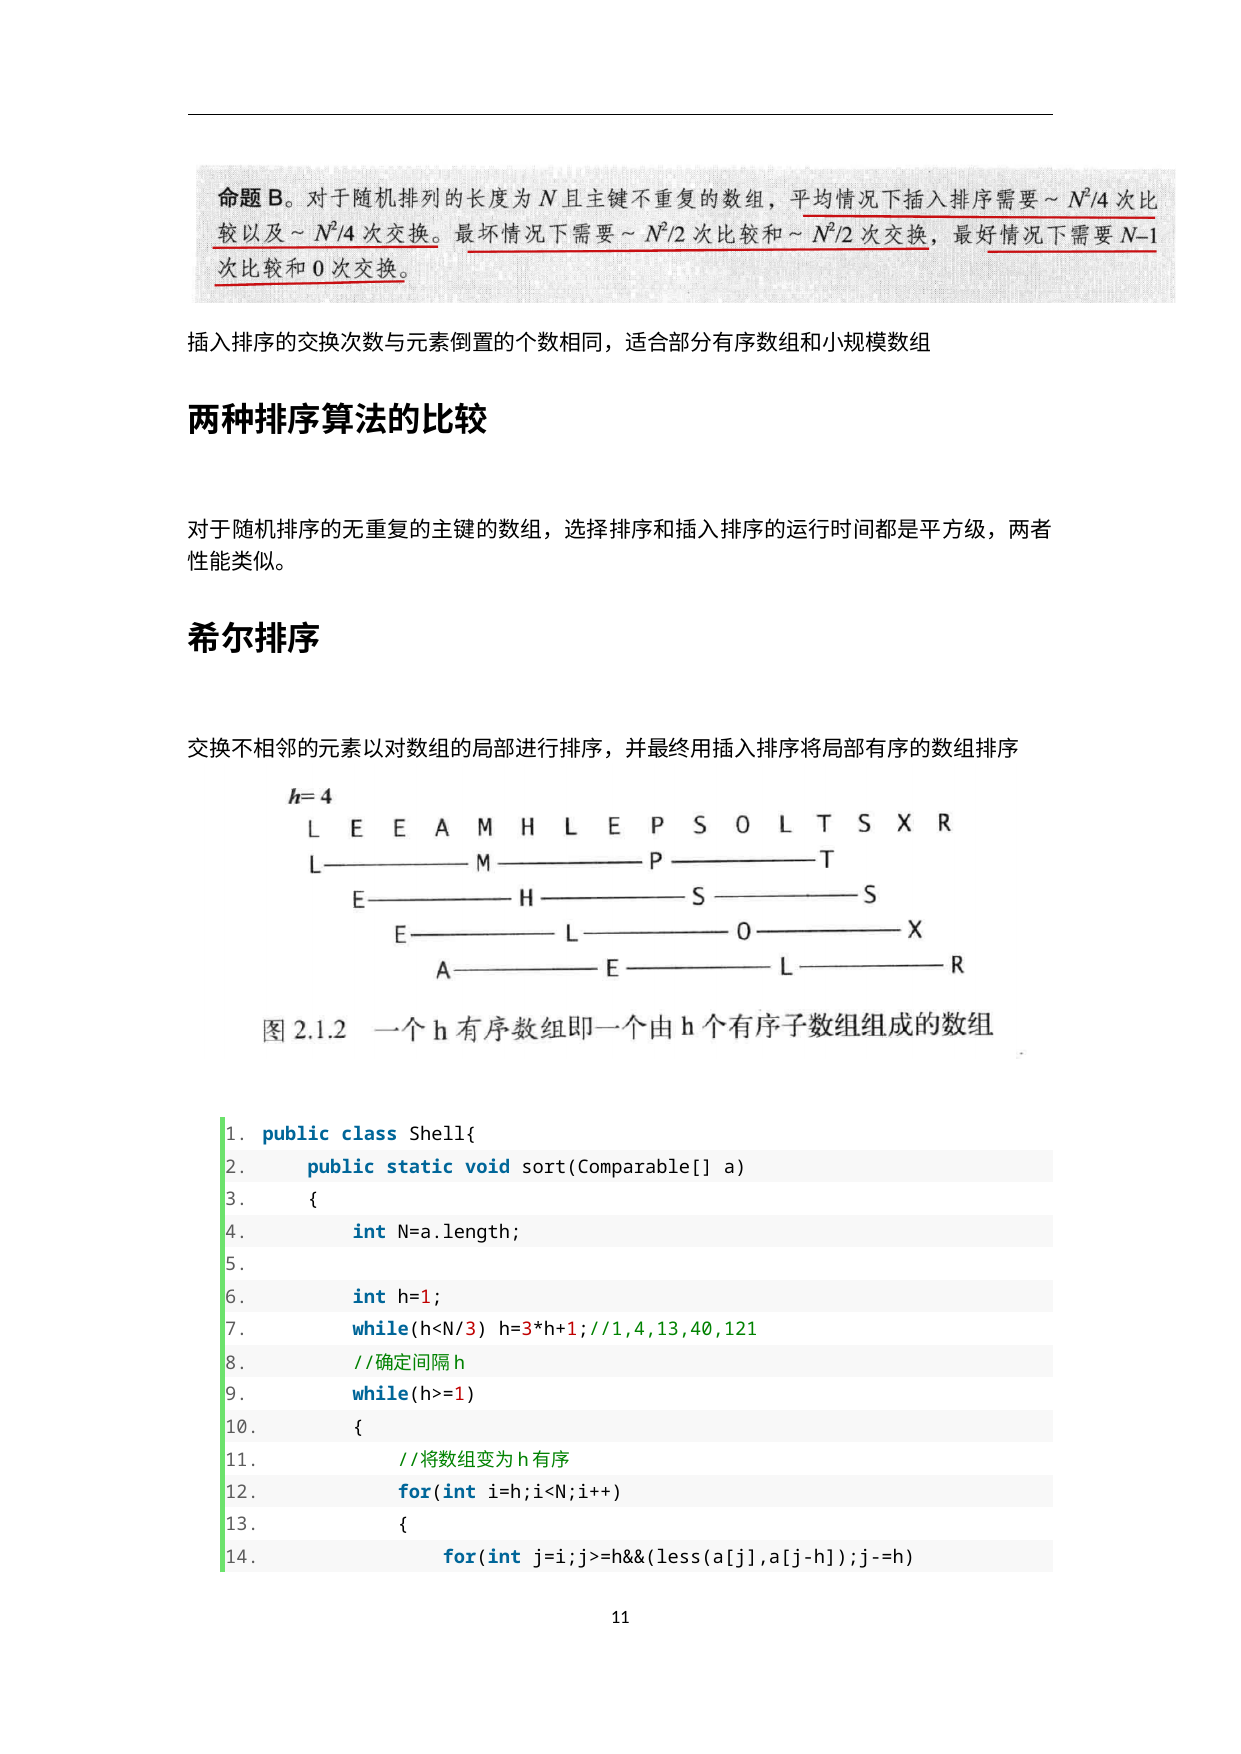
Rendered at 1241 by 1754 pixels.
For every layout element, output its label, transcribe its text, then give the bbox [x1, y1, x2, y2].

list int N=a.length; [225, 1215, 1053, 1247]
list for(int j=i;j>=h&&(less(a[j],a[j-h]);j-=h) [225, 1540, 1053, 1572]
list { [225, 1182, 1053, 1215]
list public static void sort(Comparable[] a) [225, 1150, 1053, 1182]
list //确定间隔h [225, 1345, 1053, 1377]
list for(int i=h;i<N;i++) [225, 1475, 1053, 1507]
list while(h<N/3) h=3*h+1;//1,4,13,40,121 [225, 1312, 1053, 1345]
subtitle 两种排序算法的比较 [187, 384, 1053, 449]
list { [225, 1410, 1053, 1442]
subtitle 希尔排序 [187, 603, 1053, 668]
list public class Shell{ [225, 1117, 1053, 1150]
text 交换不相邻的元素以对数组的局部进行排序，并最终用插入排序将局部有序的数组排序 [187, 731, 1053, 763]
list int h=1; [225, 1280, 1053, 1312]
text 插入排序的交换次数与元素倒置的个数相同，适合部分有序数组和小规模数组 [187, 324, 1053, 357]
picture [187, 162, 1176, 303]
list { [225, 1507, 1053, 1540]
list //将数组变为h有序 [225, 1442, 1053, 1475]
text 对于随机排序的无重复的主键的数组，选择排序和插入排序的运行时间都是平方级，两者性能类似。 [187, 511, 1053, 576]
picture [187, 763, 1053, 1059]
list while(h>=1) [225, 1377, 1053, 1410]
